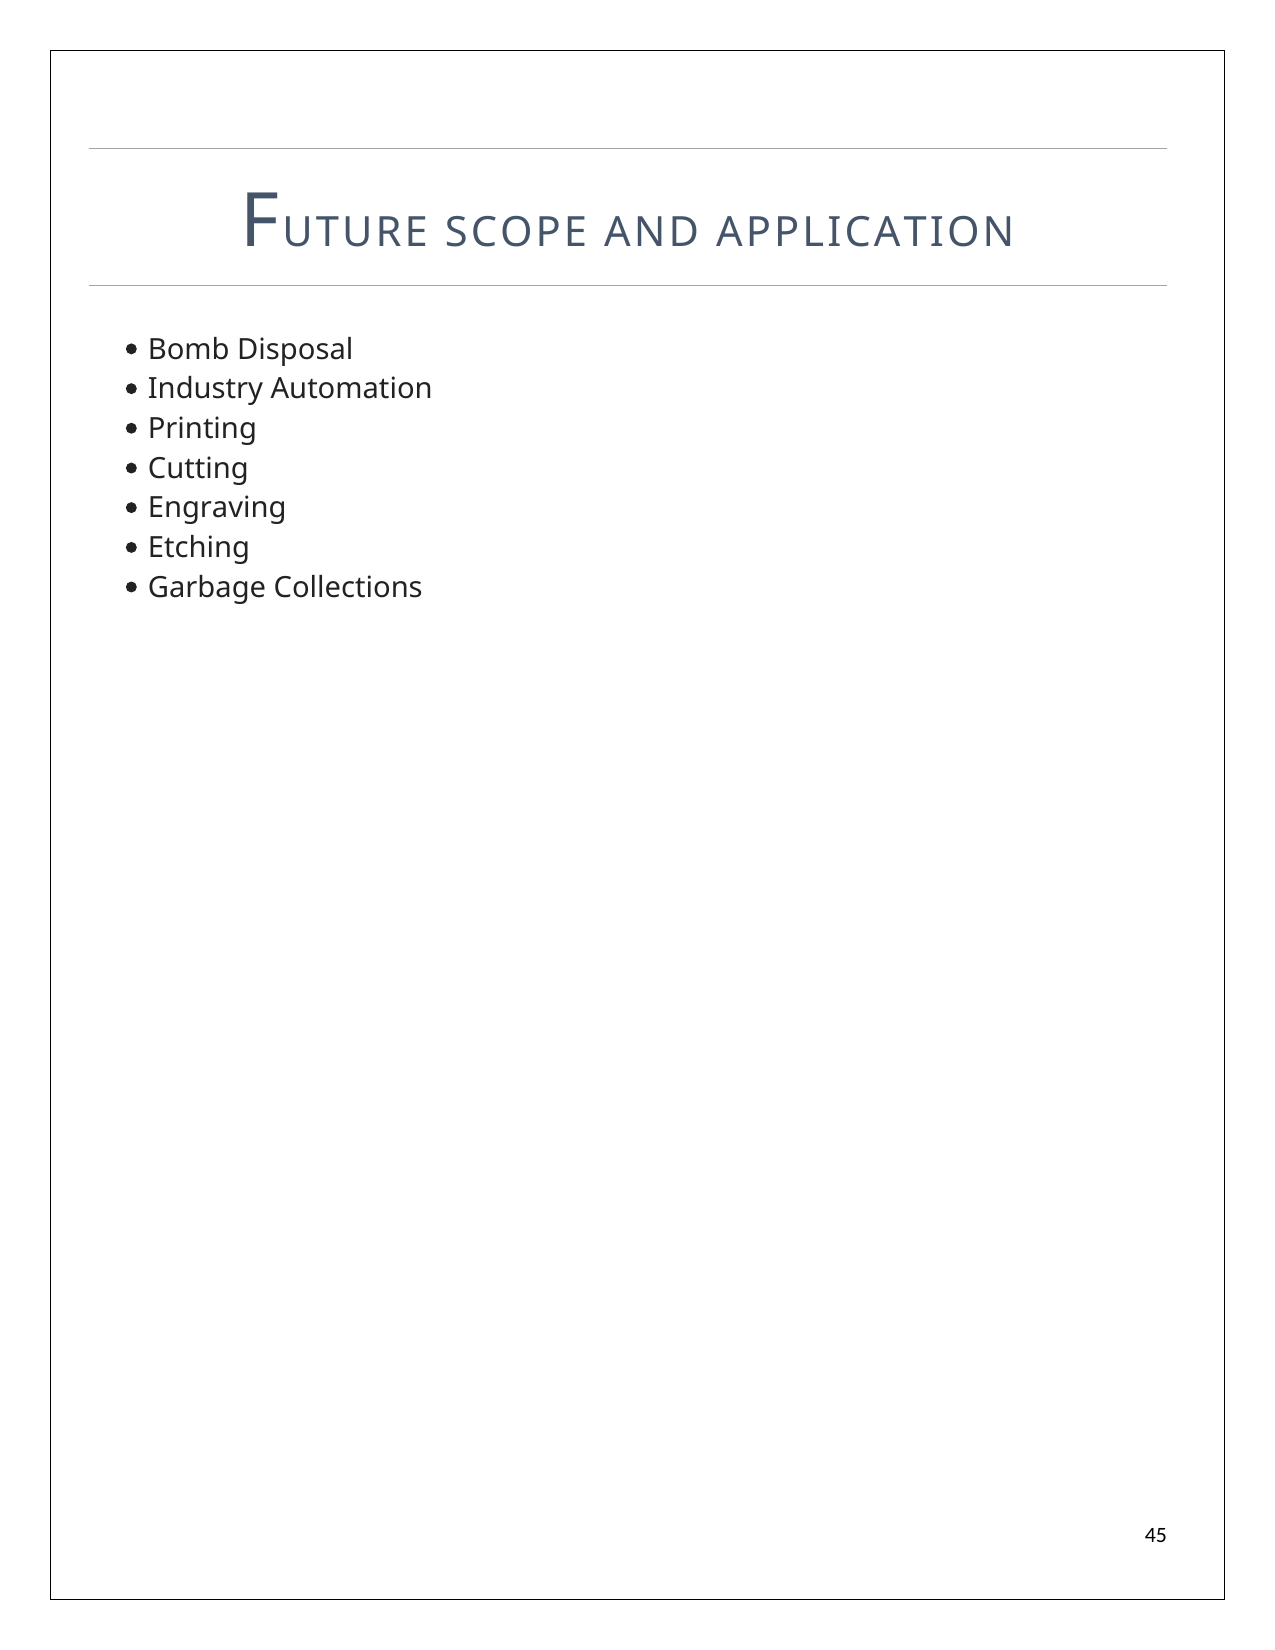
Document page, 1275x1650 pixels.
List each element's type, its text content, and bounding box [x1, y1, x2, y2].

subtitle Bomb Disposal [126, 328, 1167, 368]
subtitle Industry Automation [126, 368, 1167, 407]
subtitle Garbage Collections [126, 566, 1167, 606]
title Future Scope and Application [89, 149, 1167, 285]
subtitle Engraving [126, 487, 1167, 526]
subtitle Cutting [126, 447, 1167, 487]
subtitle Etching [126, 526, 1167, 566]
subtitle Printing [126, 407, 1167, 447]
